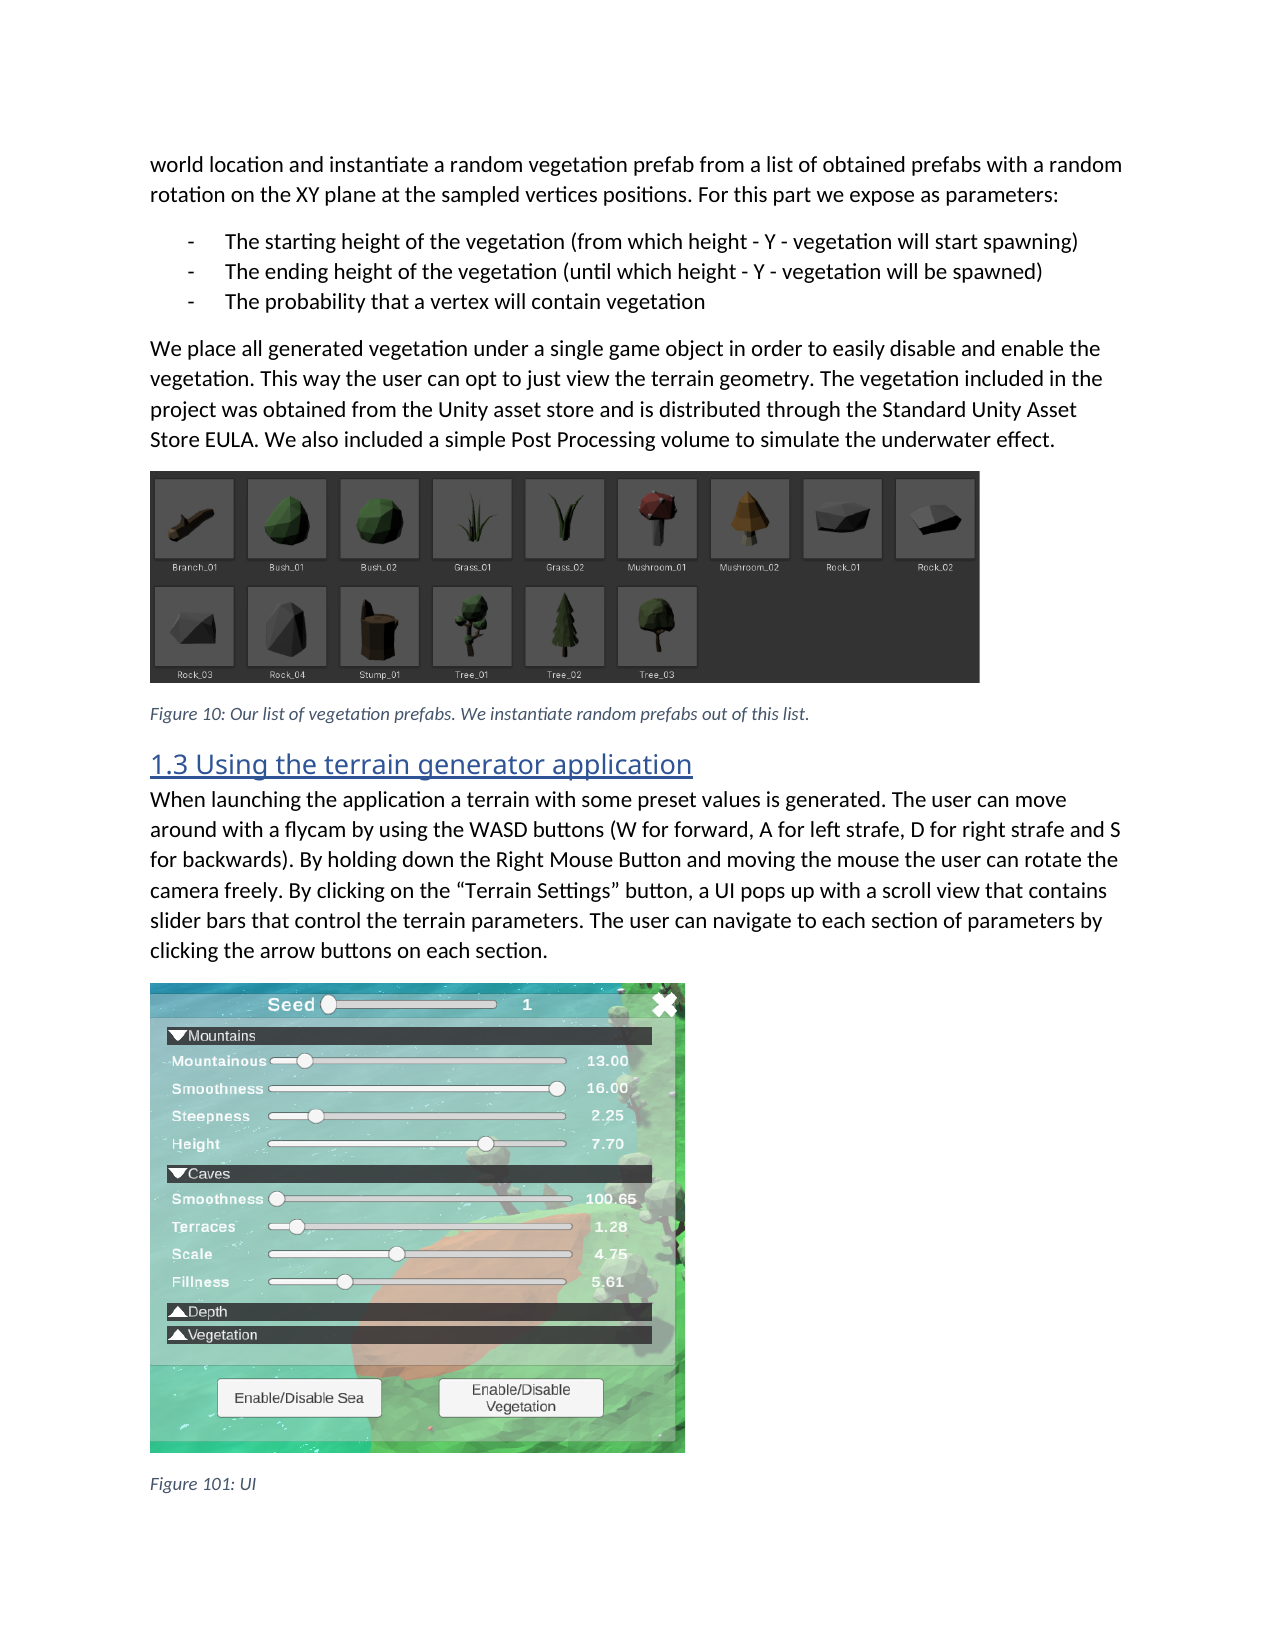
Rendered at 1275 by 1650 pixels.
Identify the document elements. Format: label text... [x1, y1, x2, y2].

text Figure 10: Our list of vegetation prefabs. We instantiate random prefabs out of this list. [150, 702, 1125, 724]
list The probability that a vertex will contain vegetation [187, 287, 1125, 316]
subtitle 1.3 Using the terrain generator application [150, 745, 1125, 782]
picture [150, 983, 686, 1453]
list The ending height of the vegetation (until which height - Y - vegetation will be spawned) [187, 257, 1125, 285]
text When launching the application a terrain with some preset values is generated. The user can move around with a flycam by using the WASD buttons (W for forward, A for left strafe, D for right strafe and S for backwards). By holding down the Right Mouse Button and moving the mouse the user can rotate the camera freely. By clicking on the “Terrain Settings” button, a UI pops up with a scroll view that contains slider bars that control the terrain parameters. The user can navigate to each section of parameters by clicking the arrow buttons on each section. [150, 785, 1125, 964]
text We place all generated vegetation under a single game object in order to easily disable and enable the vegetation. This way the user can opt to just view the terrain geometry. The vegetation included in the project was obtained from the Unity asset store and is distributed through the Standard Unity Asset Store EULA. We also included a simple Post Processing volume to simulate the underwater effect. [150, 334, 1125, 453]
picture [150, 471, 980, 683]
list The starting height of the vegetation (from which height - Y - vegetation will start spawning) [187, 227, 1125, 255]
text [150, 150, 1125, 208]
